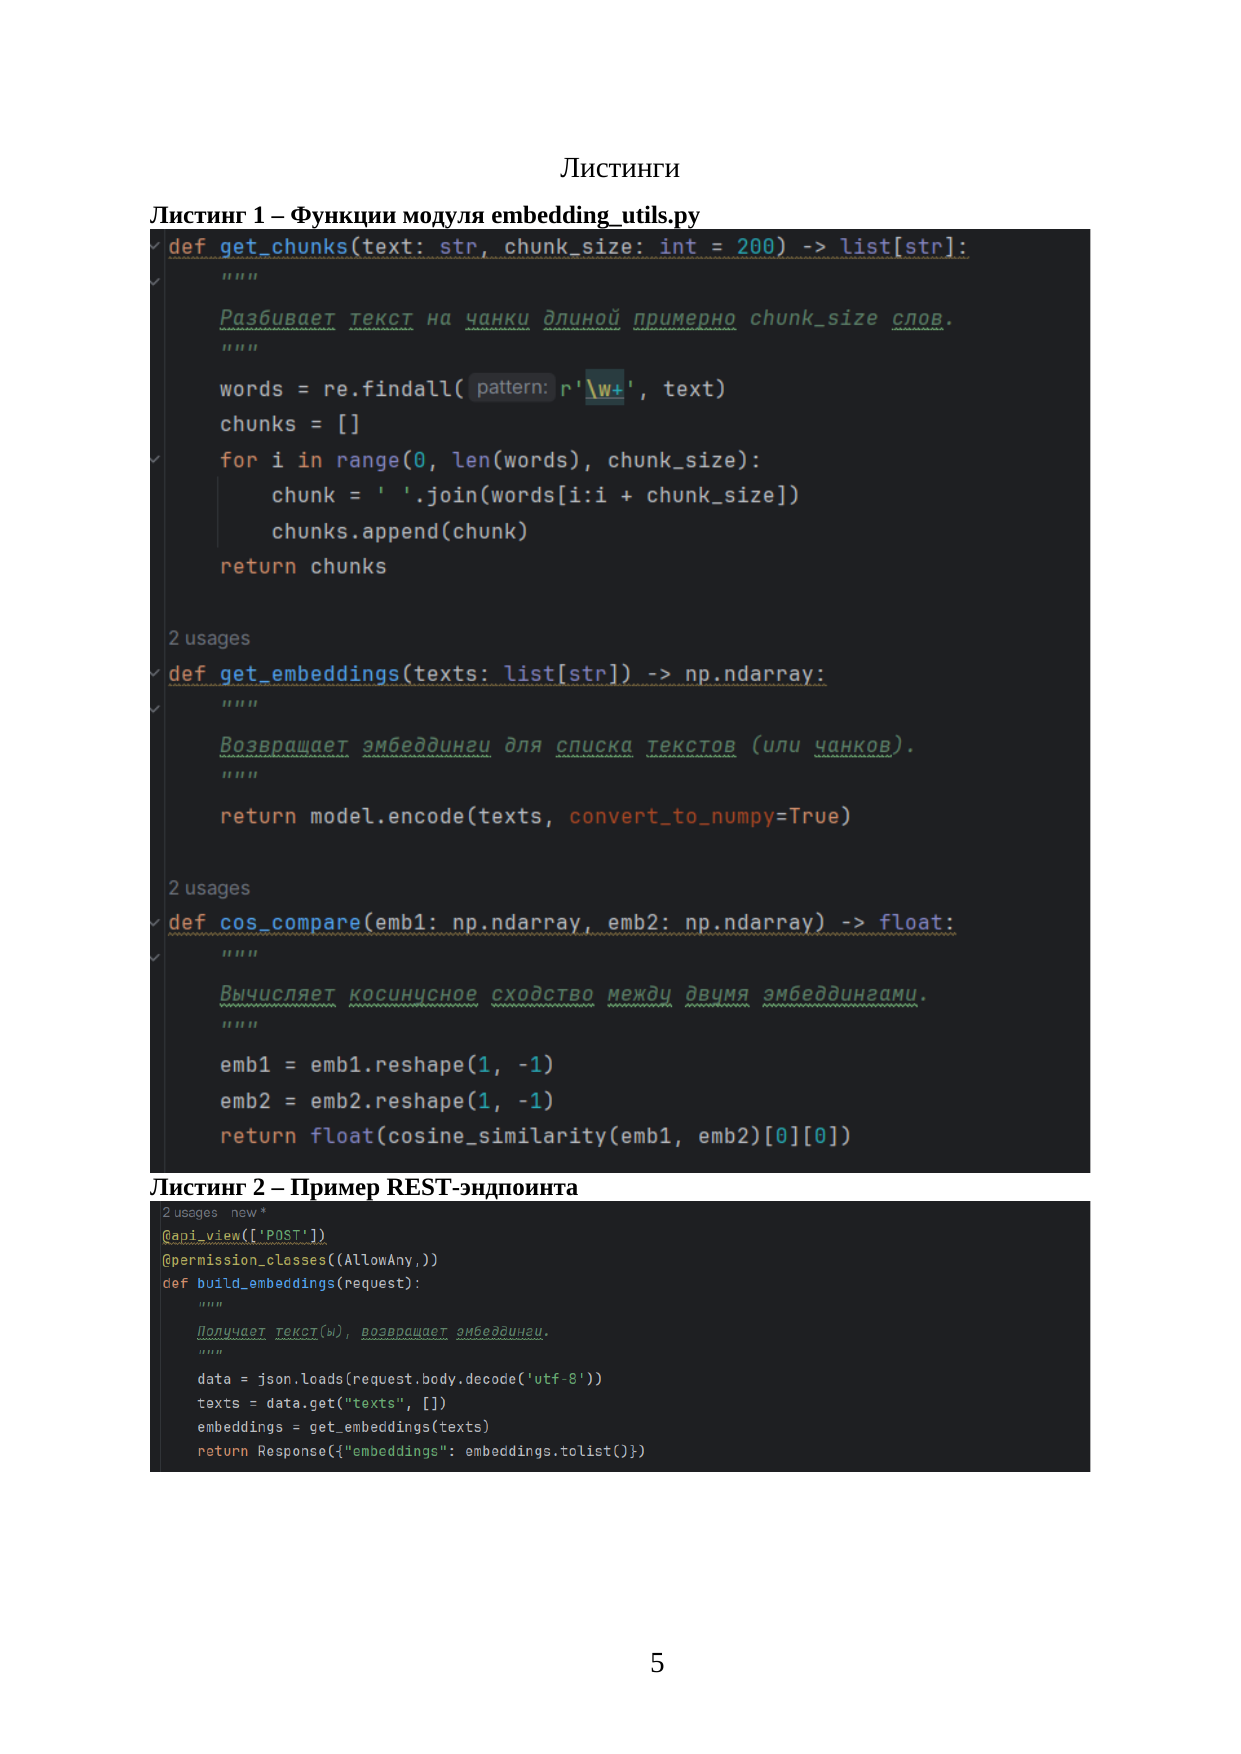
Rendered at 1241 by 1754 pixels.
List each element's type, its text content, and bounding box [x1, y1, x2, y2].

picture [150, 229, 1091, 1173]
picture [150, 1201, 1091, 1472]
text Листинг 1 – Функции модуля embedding_utils.py [150, 200, 1090, 229]
text Листинг 2 – Пример REST-эндпоинта [150, 1173, 1090, 1201]
subtitle Листинги [150, 150, 1090, 183]
